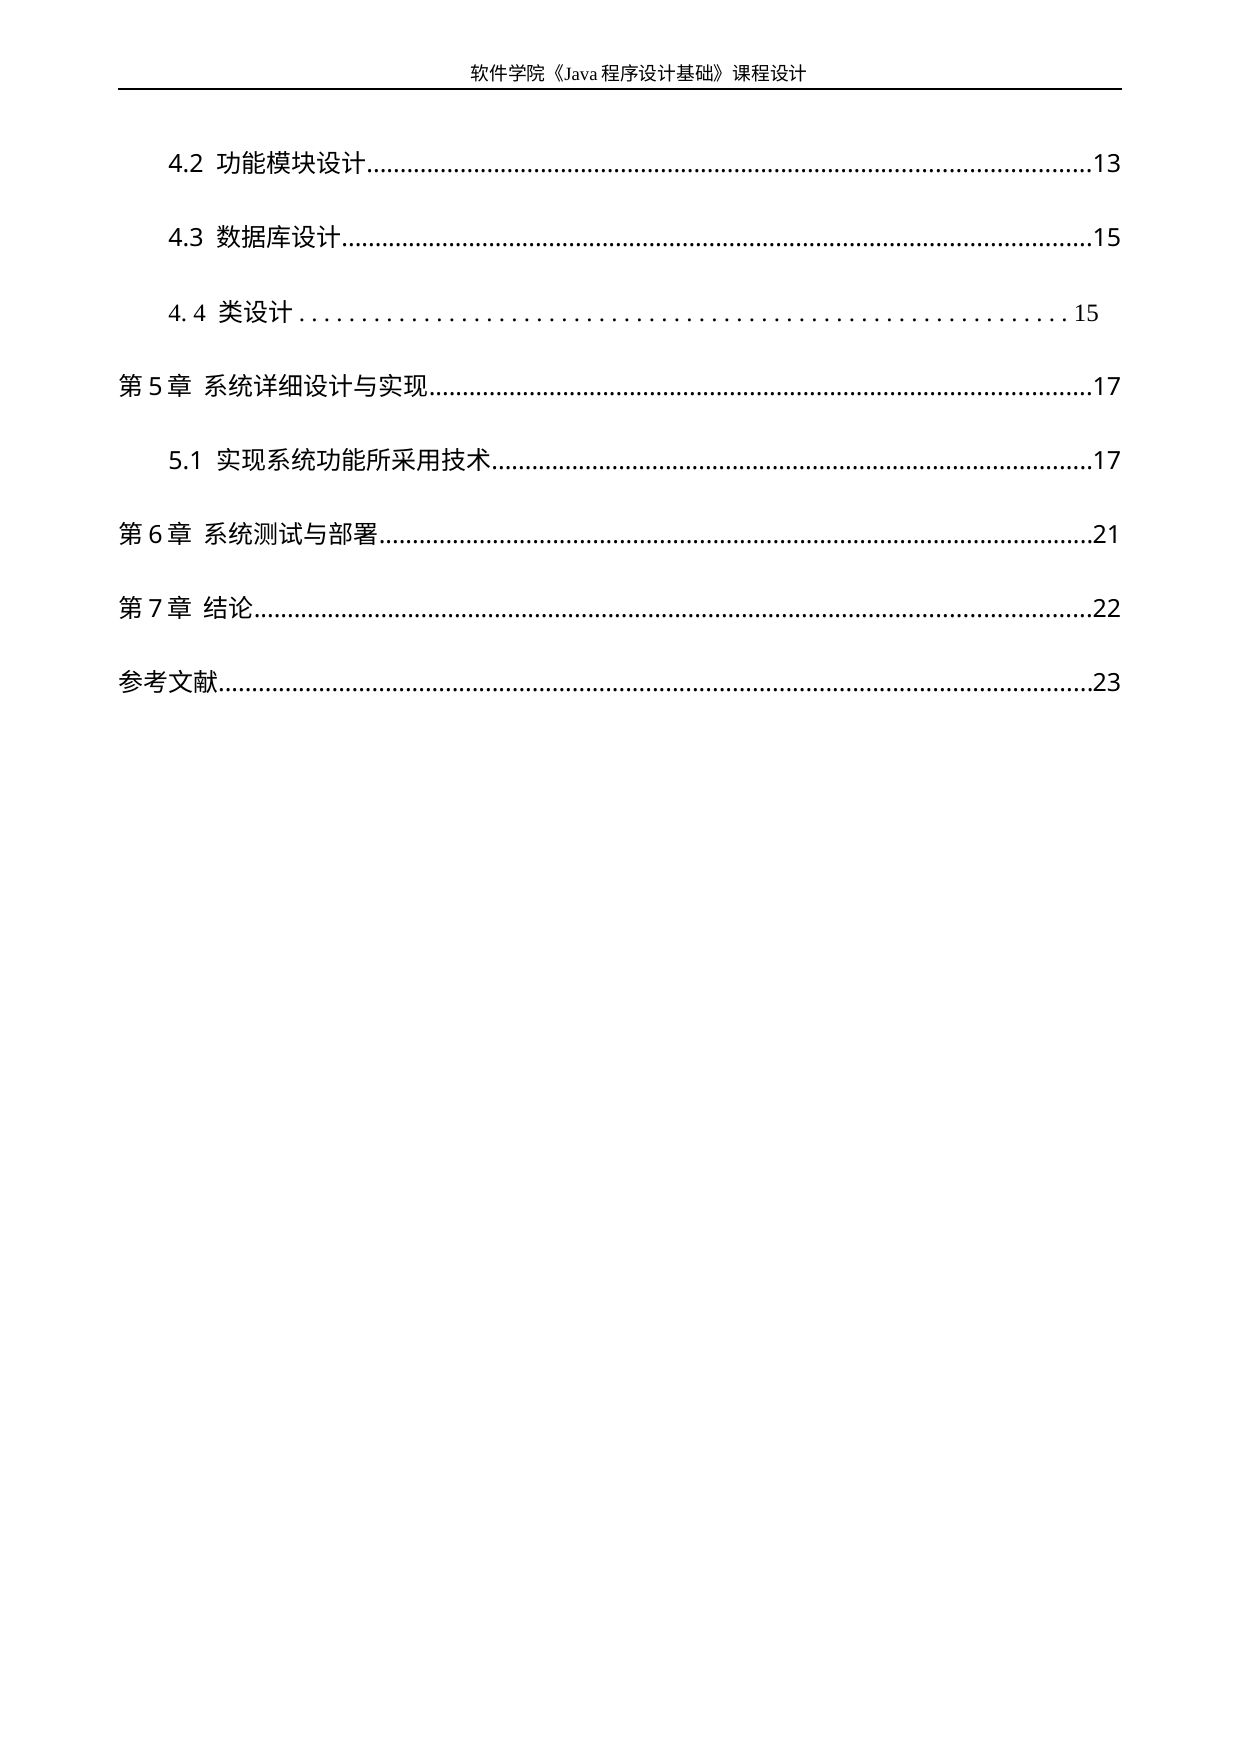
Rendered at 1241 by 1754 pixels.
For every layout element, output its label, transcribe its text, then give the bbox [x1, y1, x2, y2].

text 4.2 功能模块设计 13 [168, 129, 1122, 194]
text 5.1 实现系统功能所采用技术 17 [168, 426, 1122, 491]
text 4.3 数据库设计 15 [168, 203, 1122, 268]
text 第7章 结论 22 [118, 574, 1122, 639]
text 第5章 系统详细设计与实现 17 [118, 352, 1122, 417]
text 参考文献 23 [118, 648, 1122, 713]
text 第6章 系统测试与部署 21 [118, 500, 1122, 565]
text 4. 4 类设计 . . . . . . . . . . . . . . . . . . . . . . . . . . . . . . . . . . . . . . . . . . . . . . . . . . . . . . . . . . . . . . 15 [118, 278, 1122, 343]
